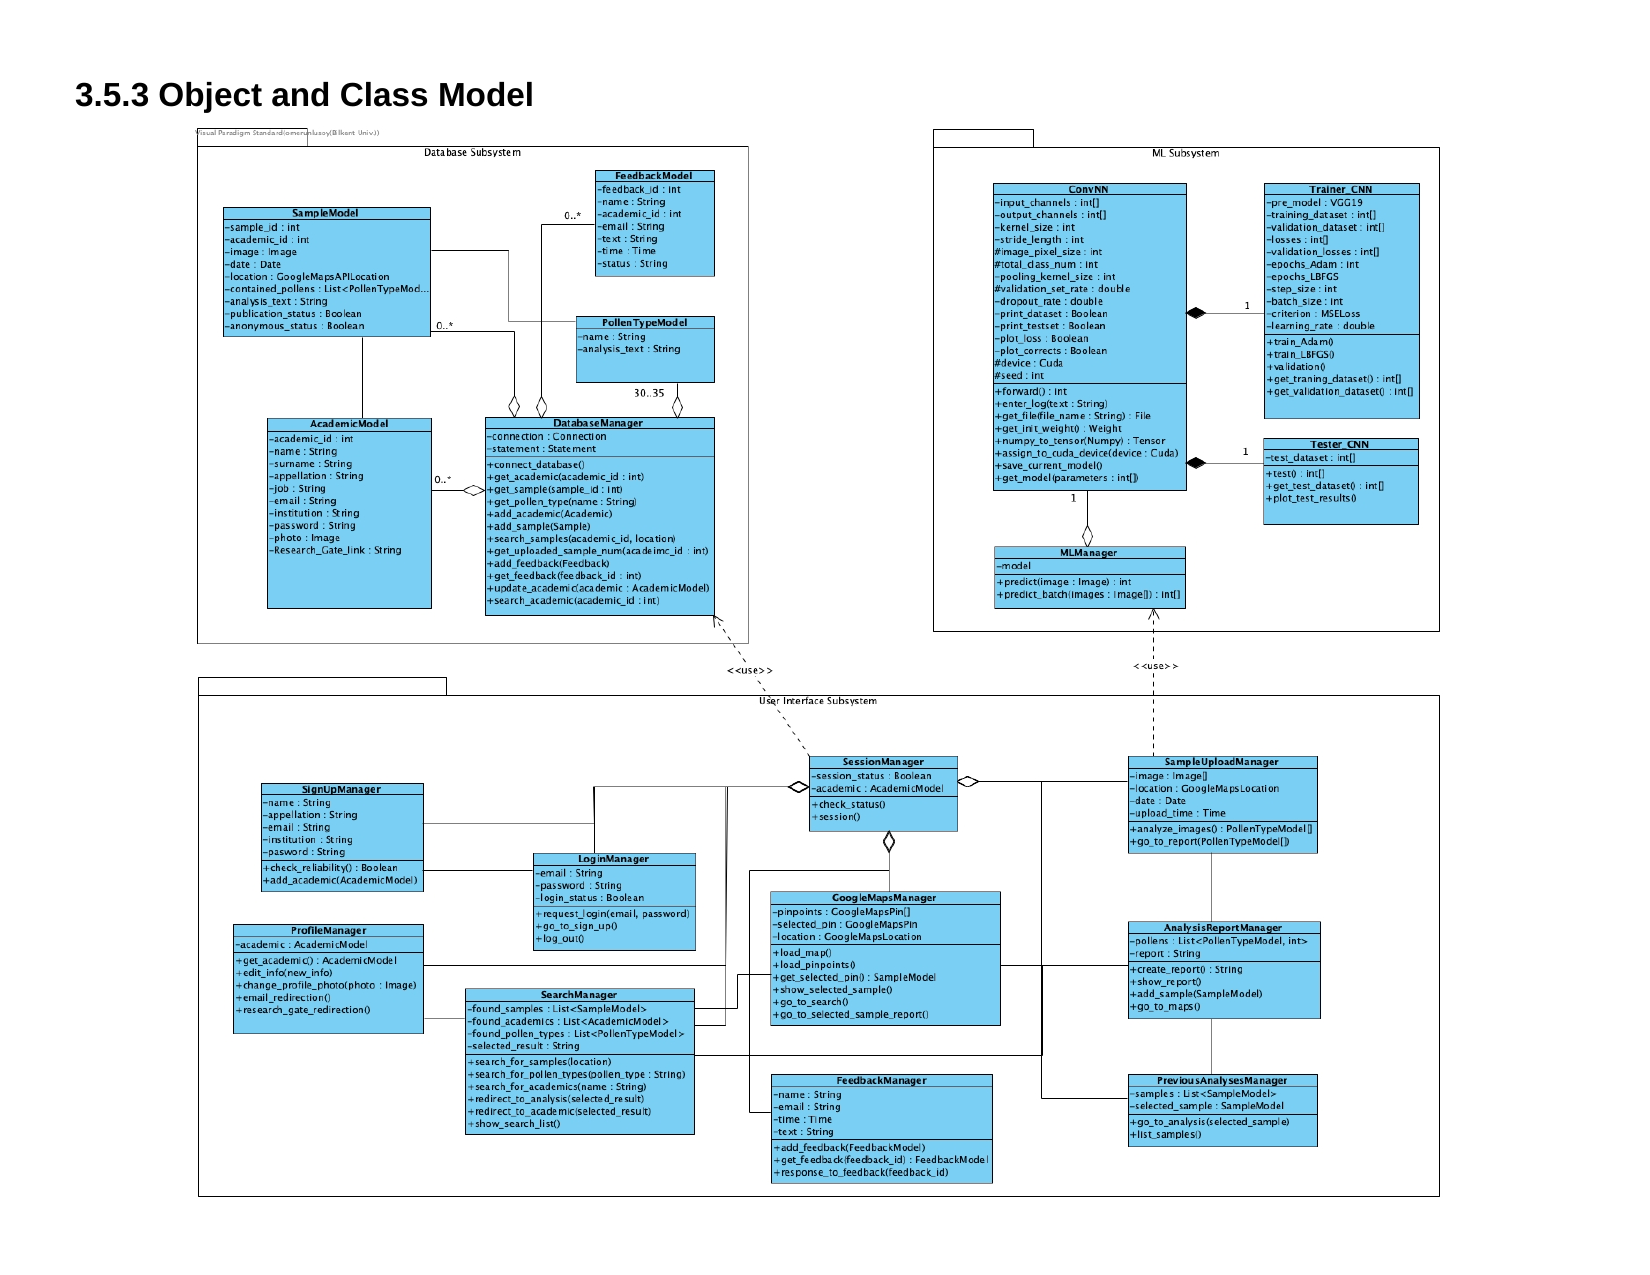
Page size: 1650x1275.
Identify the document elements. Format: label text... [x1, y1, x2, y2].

title 3.5.3 Object and Class Model [75, 75, 1575, 113]
picture [195, 126, 1443, 1199]
